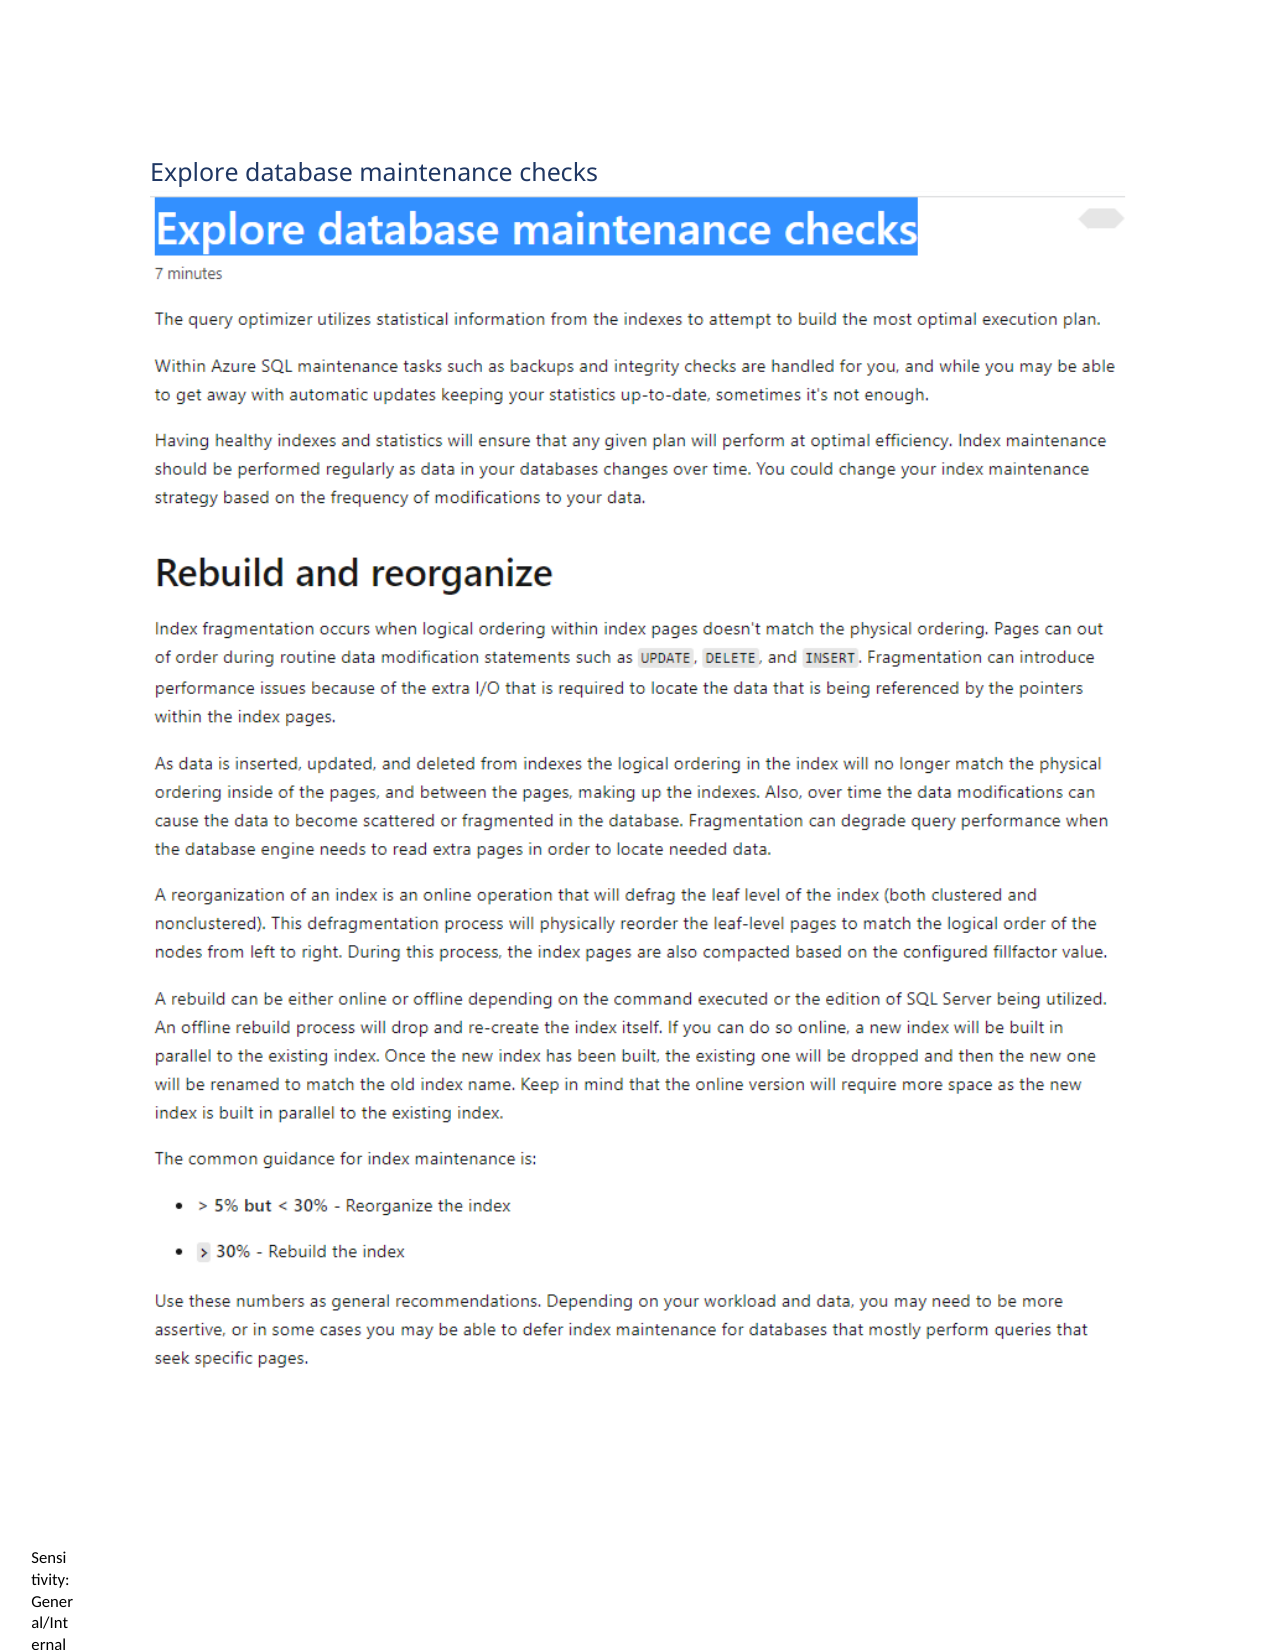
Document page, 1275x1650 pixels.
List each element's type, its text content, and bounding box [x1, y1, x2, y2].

subtitle U2. Explore database maintenance checks [150, 154, 1125, 188]
picture [150, 191, 1125, 1375]
